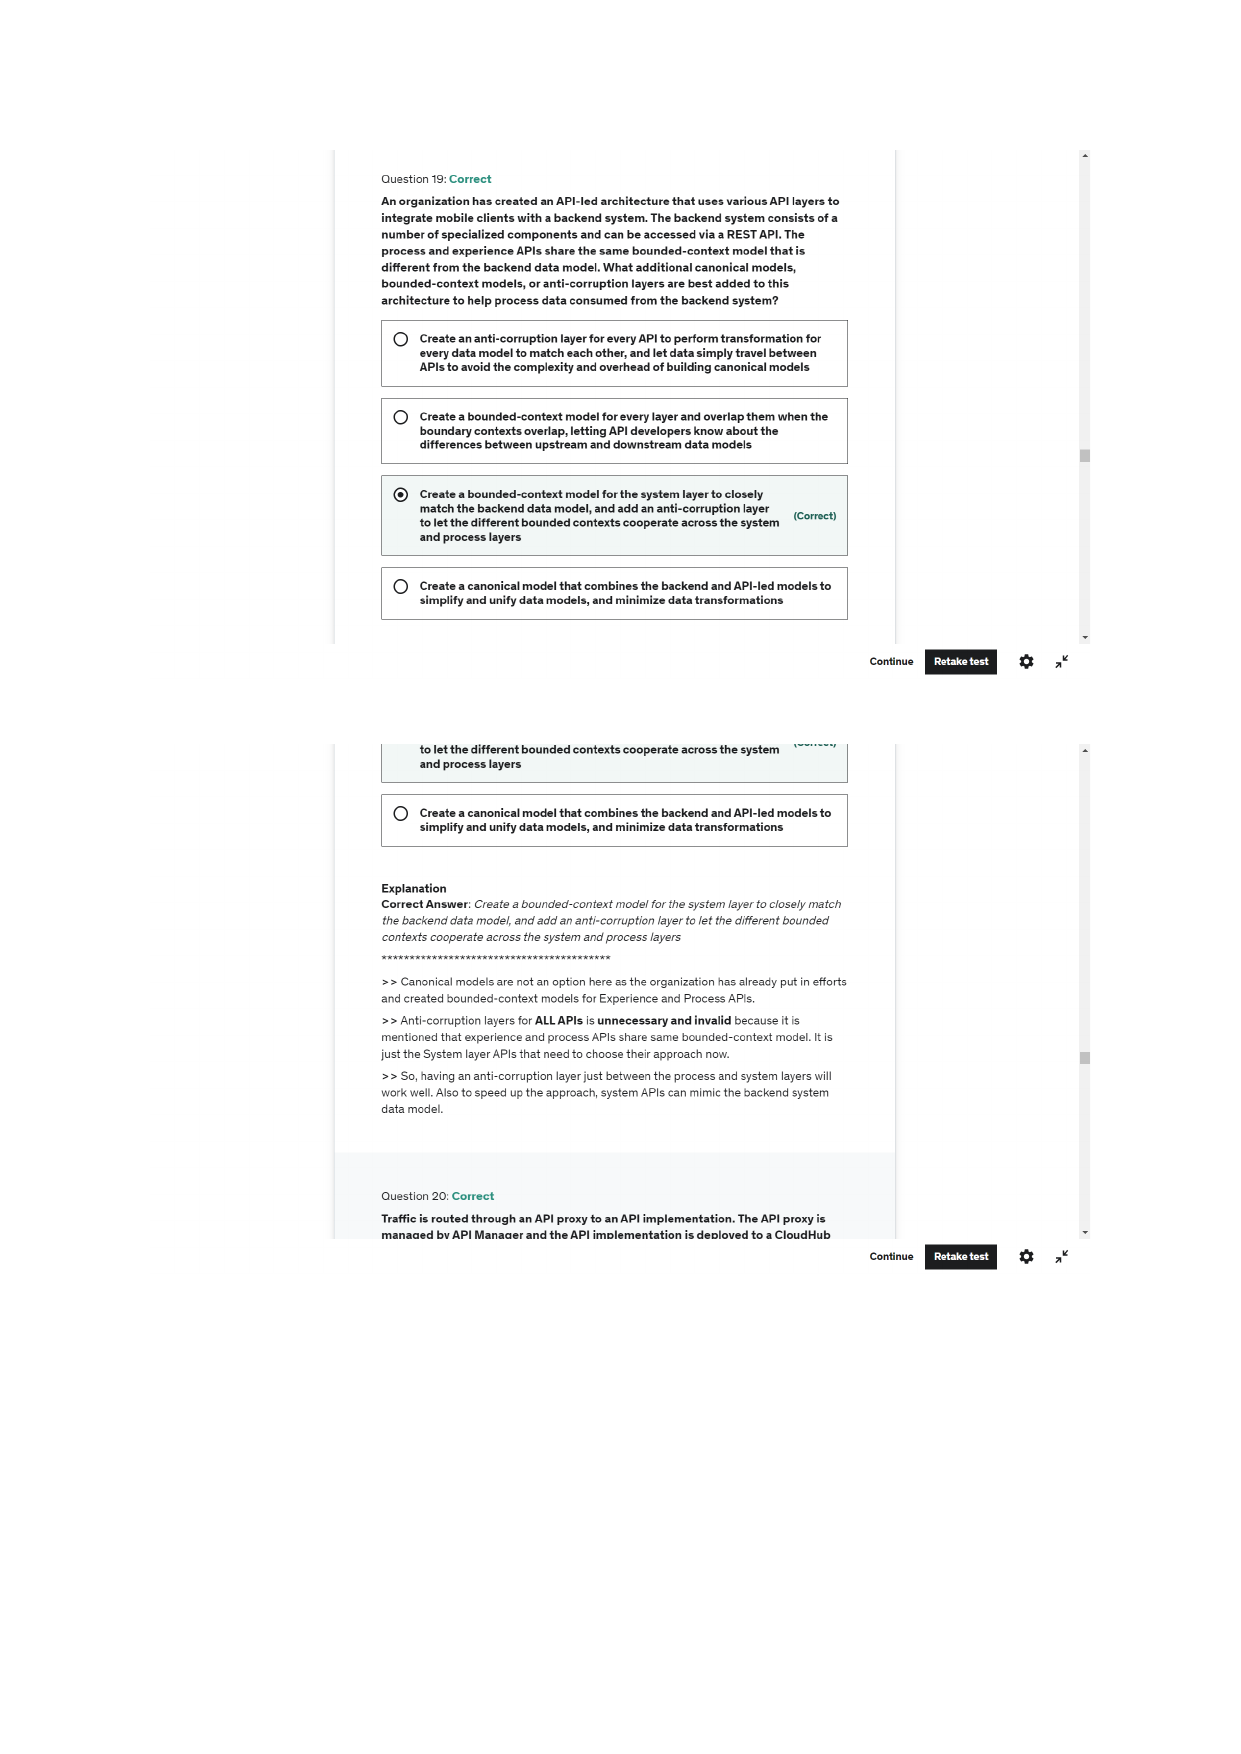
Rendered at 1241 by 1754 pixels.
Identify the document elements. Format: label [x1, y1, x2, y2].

picture [150, 744, 1091, 1274]
picture [150, 150, 1091, 679]
